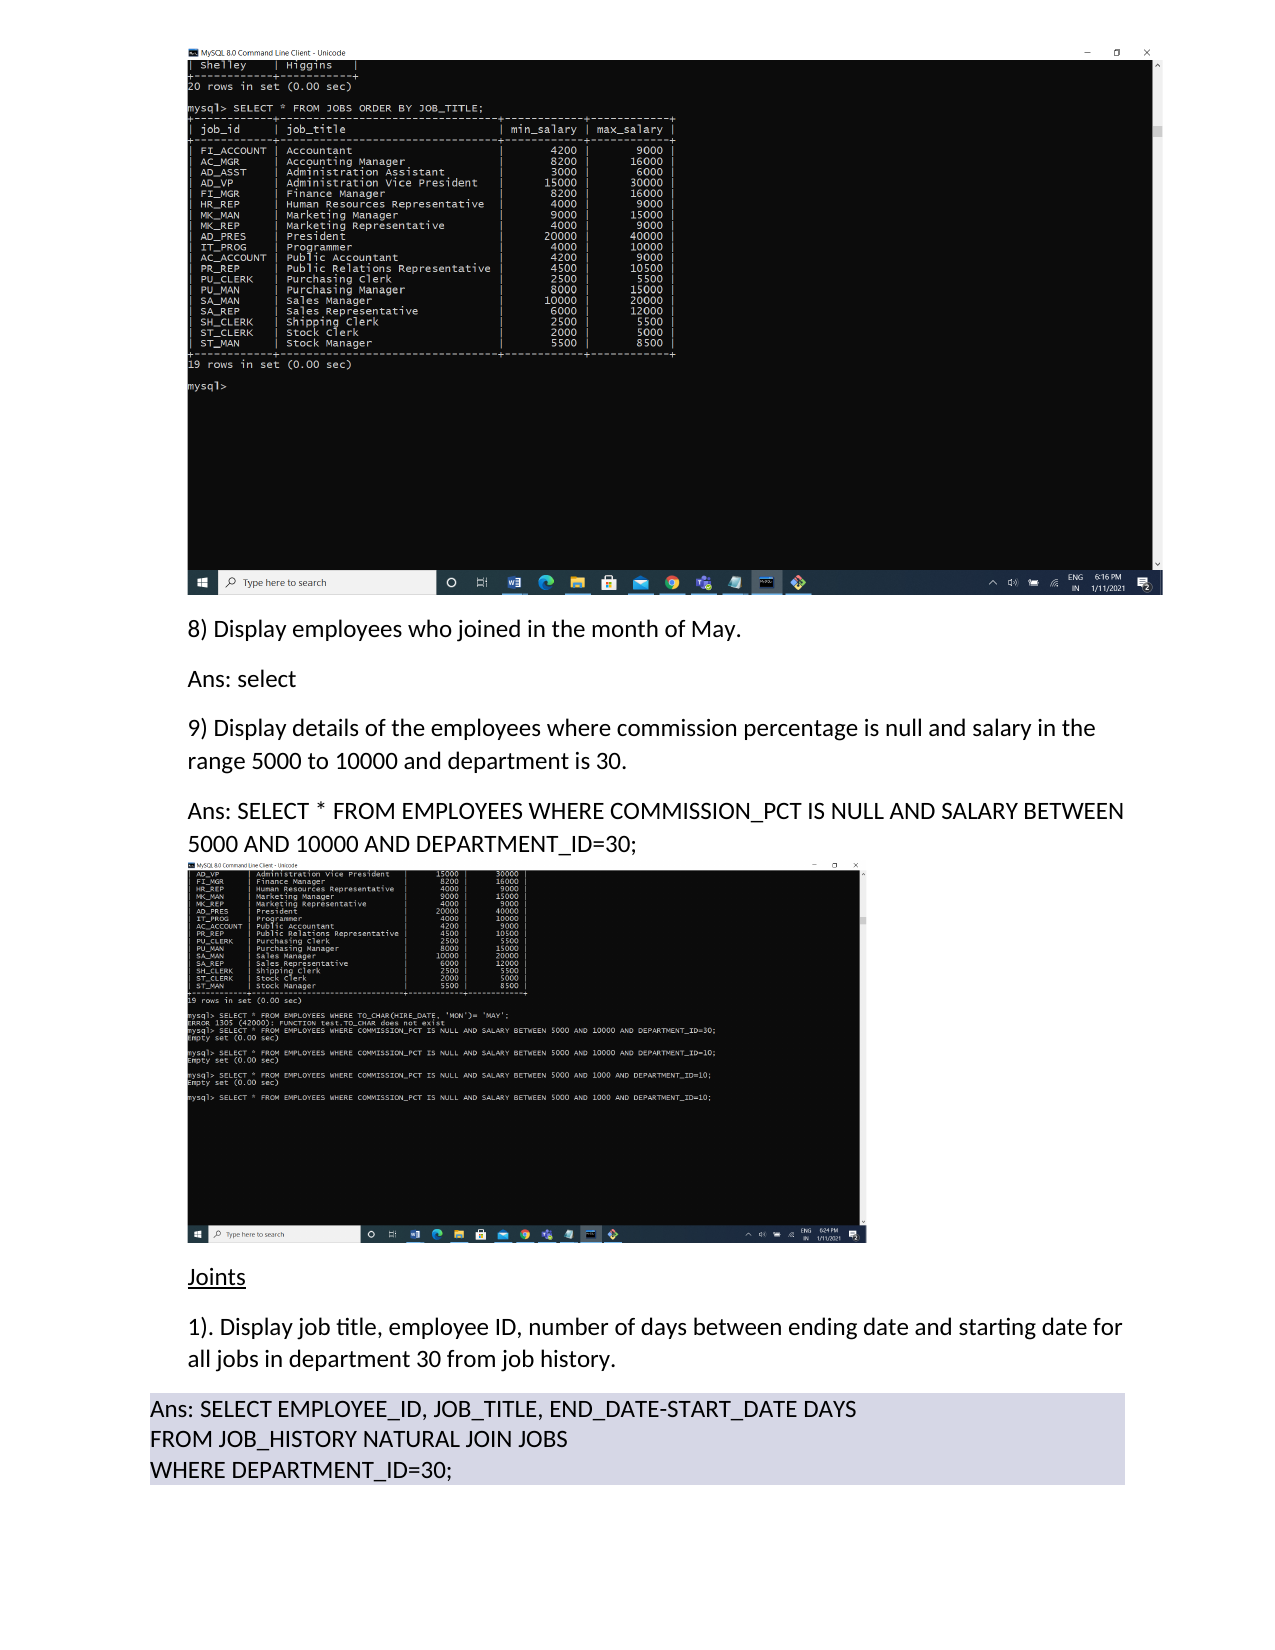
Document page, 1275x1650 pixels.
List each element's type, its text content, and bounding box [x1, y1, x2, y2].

text Ans: SELECT EMPLOYEE_ID, JOB_TITLE, END_DATE-START_DATE DAYS [150, 1393, 1125, 1424]
text 1). Display job title, employee ID, number of days between ending date and starting date for all jobs in department 30 from job history. [187, 1311, 1125, 1374]
text 9) Display details of the employees where commission percentage is null and salary in the range 5000 to 10000 and department is 30. [187, 712, 1125, 776]
text Ans: select [187, 663, 1125, 693]
picture [187, 45, 1163, 595]
text Joints [187, 1261, 1125, 1292]
text FROM JOB_HISTORY NATURAL JOIN JOBS [150, 1424, 1125, 1454]
picture [187, 860, 867, 1243]
text 8) Display employees who joined in the month of May. [187, 613, 1125, 644]
text WHERE DEPARTMENT_ID=30; [150, 1454, 1125, 1485]
